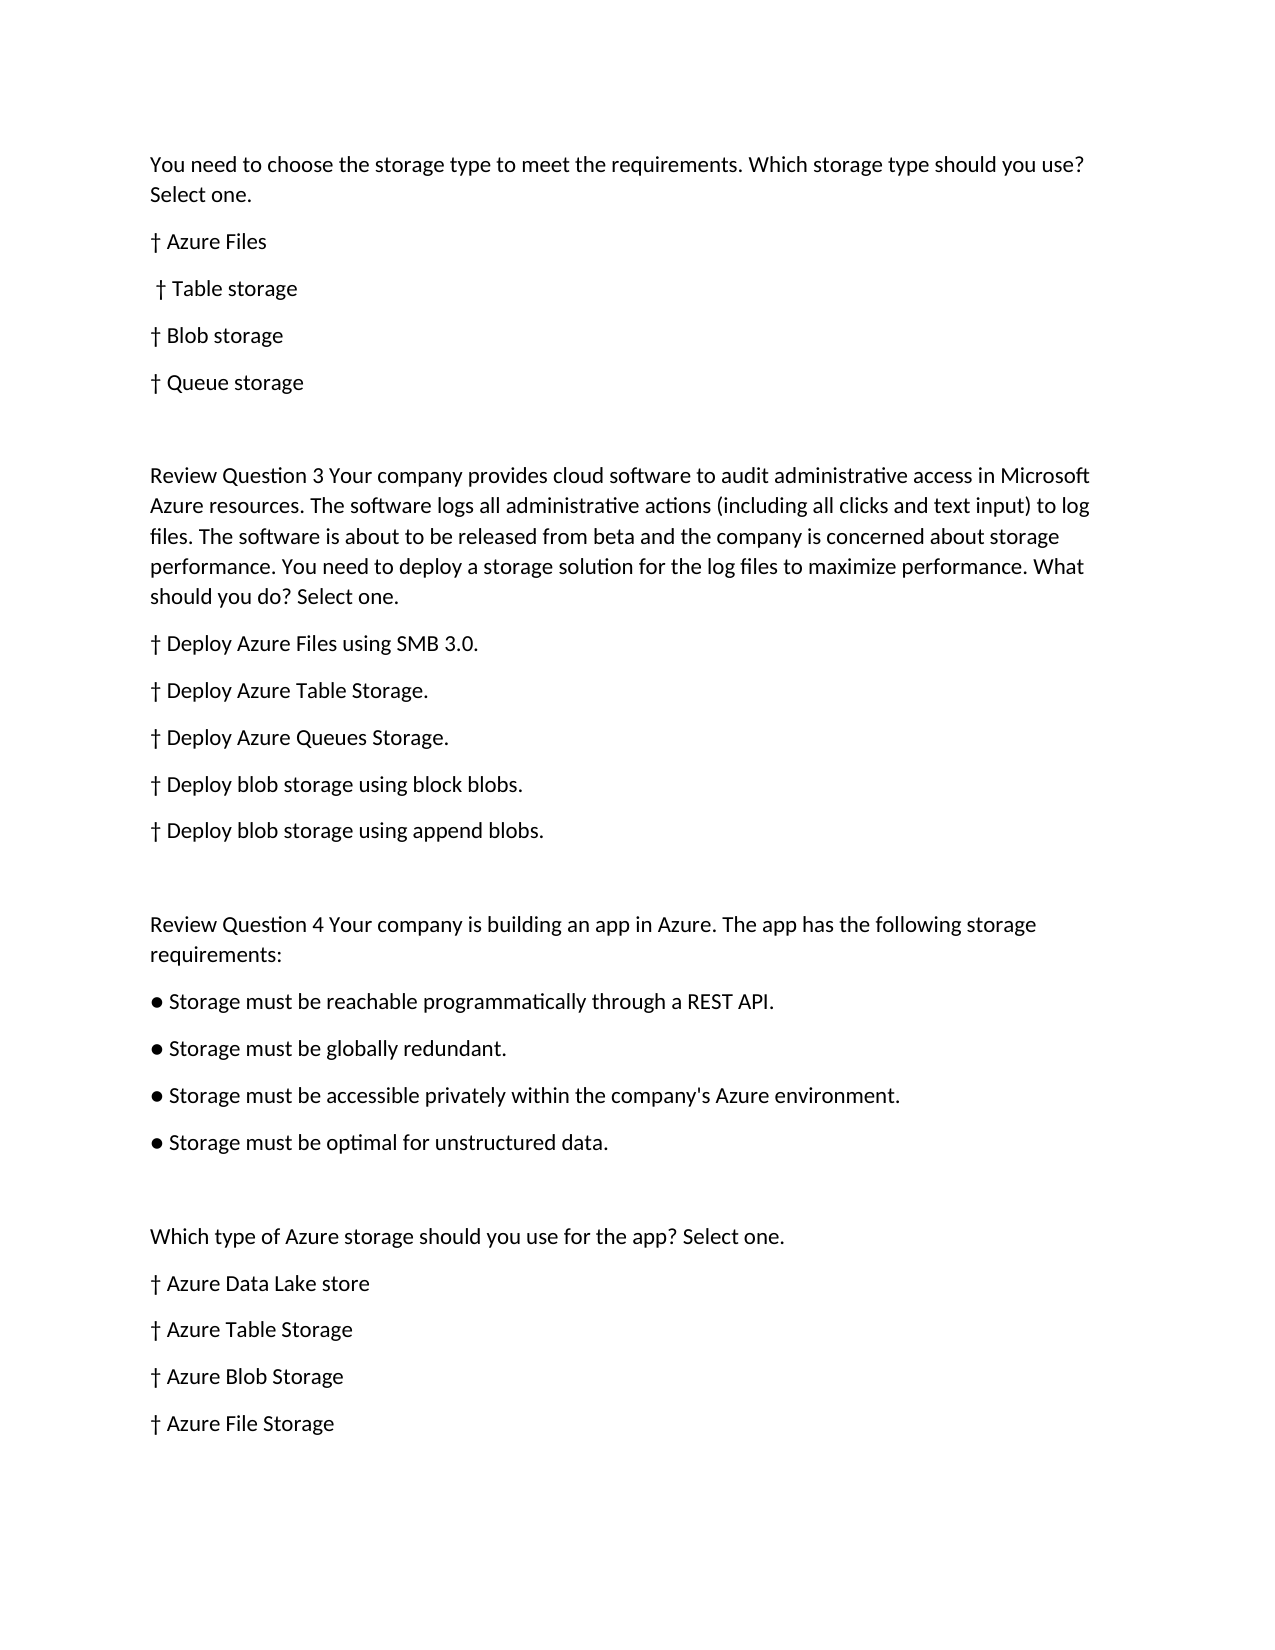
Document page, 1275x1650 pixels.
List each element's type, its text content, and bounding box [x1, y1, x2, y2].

text † Azure Data Lake store [150, 1269, 1125, 1297]
text † Azure Files [150, 227, 1125, 255]
text ● Storage must be reachable programmatically through a REST API. [150, 987, 1125, 1016]
text Review Question 4 Your company is building an app in Azure. The app has the following storage requirements: [150, 910, 1125, 969]
text Review Question 3 Your company provides cloud software to audit administrative access in Microsoft Azure resources. The software logs all administrative actions (including all clicks and text input) to log files. The software is about to be released from beta and the company is concerned about storage performance. You need to deploy a storage solution for the log files to maximize performance. What should you do? Select one. [150, 461, 1125, 610]
text ● Storage must be globally redundant. [150, 1034, 1125, 1062]
text Which type of Azure storage should you use for the app? Select one. [150, 1222, 1125, 1250]
text You need to choose the storage type to meet the requirements. Which storage type should you use? Select one. [150, 150, 1125, 208]
text ● Storage must be accessible privately within the company's Azure environment. [150, 1081, 1125, 1109]
text † Deploy blob storage using block blobs. [150, 770, 1125, 798]
text † Azure File Storage [150, 1409, 1125, 1437]
text † Azure Table Storage [150, 1316, 1125, 1344]
text † Table storage [150, 274, 1125, 302]
text † Deploy Azure Queues Storage. [150, 723, 1125, 751]
text † Blob storage [150, 321, 1125, 349]
text † Deploy blob storage using append blobs. [150, 817, 1125, 845]
text ● Storage must be optimal for unstructured data. [150, 1128, 1125, 1156]
text † Deploy Azure Files using SMB 3.0. [150, 629, 1125, 657]
text † Deploy Azure Table Storage. [150, 676, 1125, 704]
text † Queue storage [150, 368, 1125, 396]
text † Azure Blob Storage [150, 1362, 1125, 1391]
